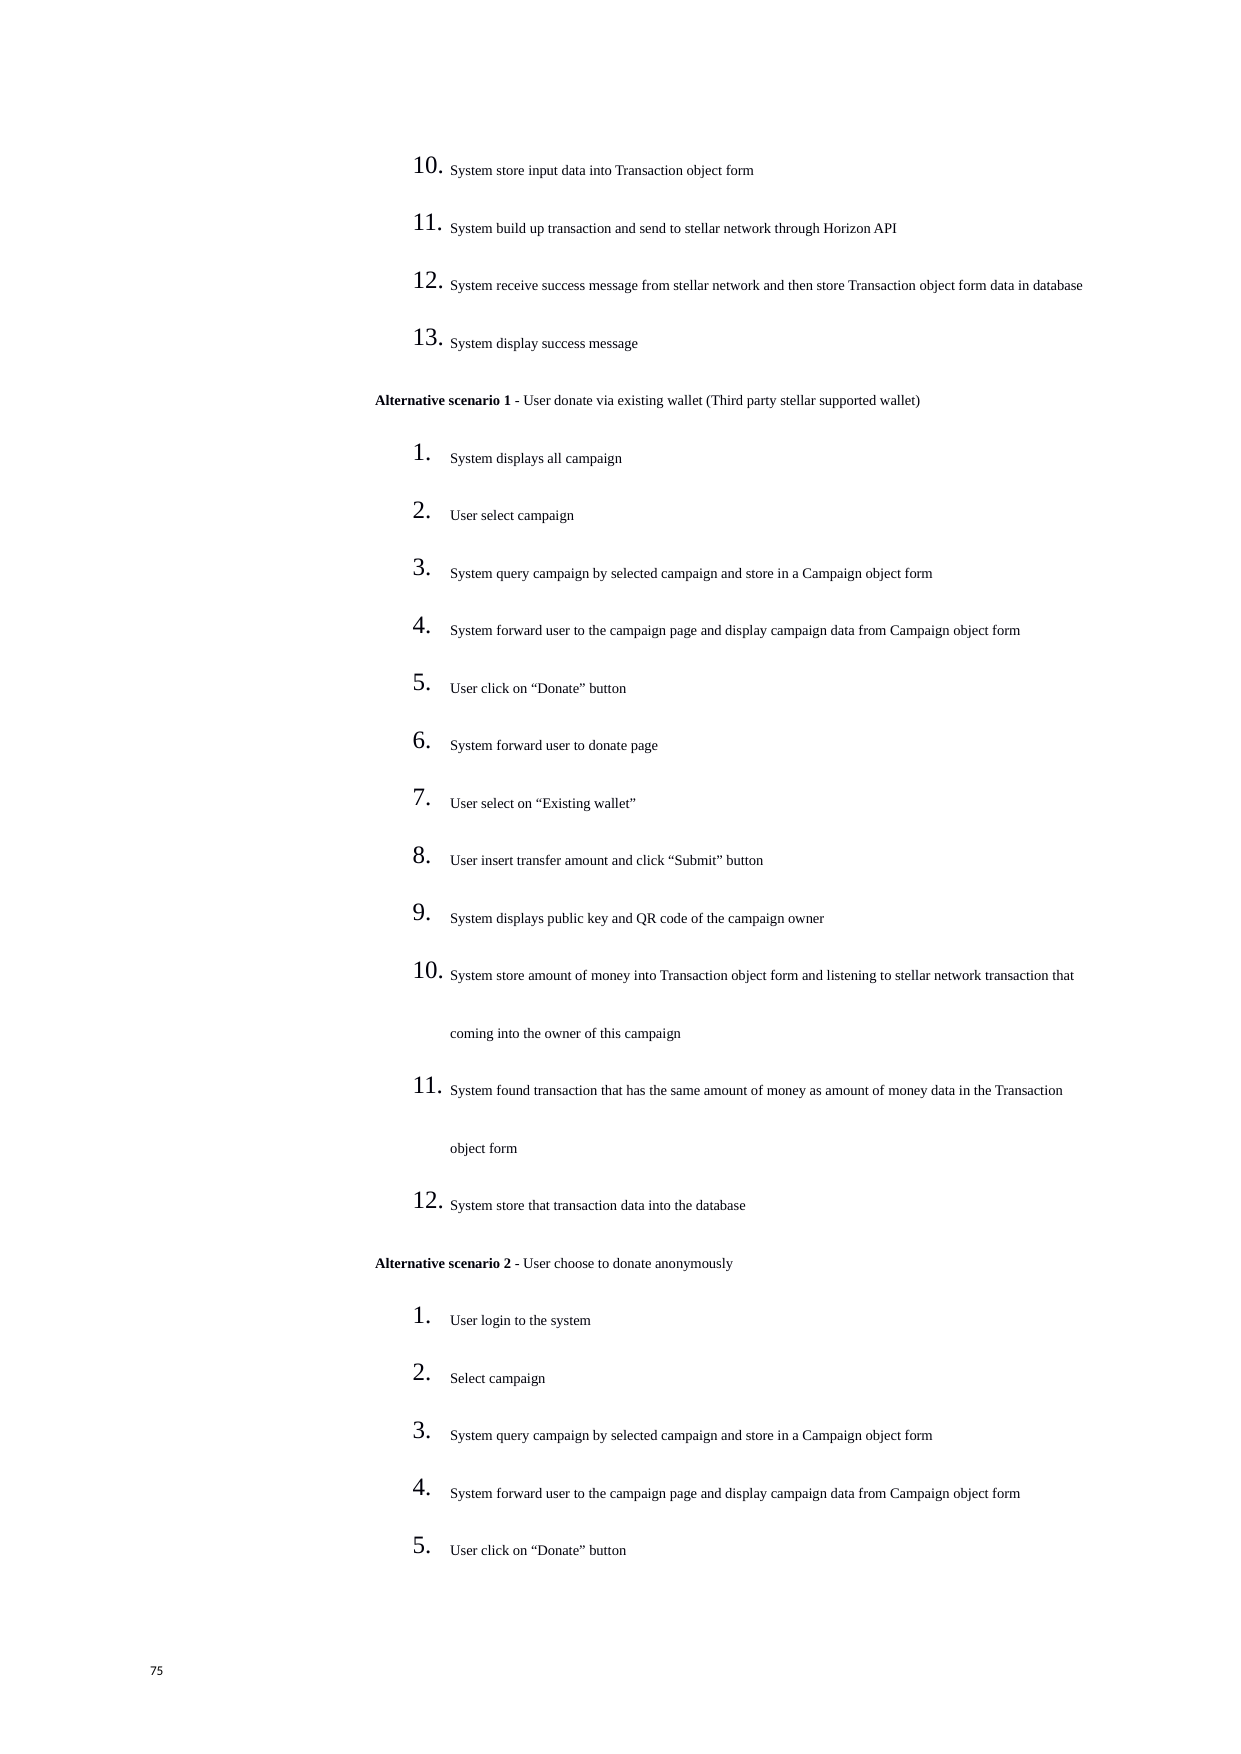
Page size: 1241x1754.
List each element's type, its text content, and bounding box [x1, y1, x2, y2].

list Select campaign [412, 1357, 1090, 1386]
list User login to the system [412, 1300, 1090, 1329]
list System displays public key and QR code of the campaign owner [412, 897, 1090, 926]
list System forward user to the campaign page and display campaign data from Campaign object form [412, 610, 1090, 639]
list System query campaign by selected campaign and store in a Campaign object form [412, 552, 1090, 581]
list User click on “Donate” button [412, 667, 1090, 696]
list System forward user to the campaign page and display campaign data from Campaign object form [412, 1472, 1090, 1501]
list System displays all campaign [412, 437, 1090, 466]
list User insert transfer amount and click “Submit” button [412, 840, 1090, 869]
list System store input data into Transaction object form [412, 150, 1090, 179]
list System store that transaction data into the database [412, 1185, 1090, 1214]
text Alternative scenario 1 - User donate via existing wallet (Third party stellar supported wallet) [300, 380, 1090, 409]
list System forward user to donate page [412, 725, 1090, 754]
list System query campaign by selected campaign and store in a Campaign object form [412, 1415, 1090, 1444]
list System receive success message from stellar network and then store Transaction object form data in database [412, 265, 1090, 294]
list System build up transaction and send to stellar network through Horizon API [412, 207, 1090, 236]
list User select on “Existing wallet” [412, 782, 1090, 811]
list System display success message [412, 322, 1090, 351]
list System store amount of money into Transaction object form and listening to stellar network transaction that coming into the owner of this campaign [412, 955, 1090, 1041]
text Alternative scenario 2 - User choose to donate anonymously [300, 1242, 1090, 1271]
list User click on “Donate” button [412, 1530, 1090, 1559]
list System found transaction that has the same amount of money as amount of money data in the Transaction object form [412, 1070, 1090, 1156]
list User select campaign [412, 495, 1090, 524]
